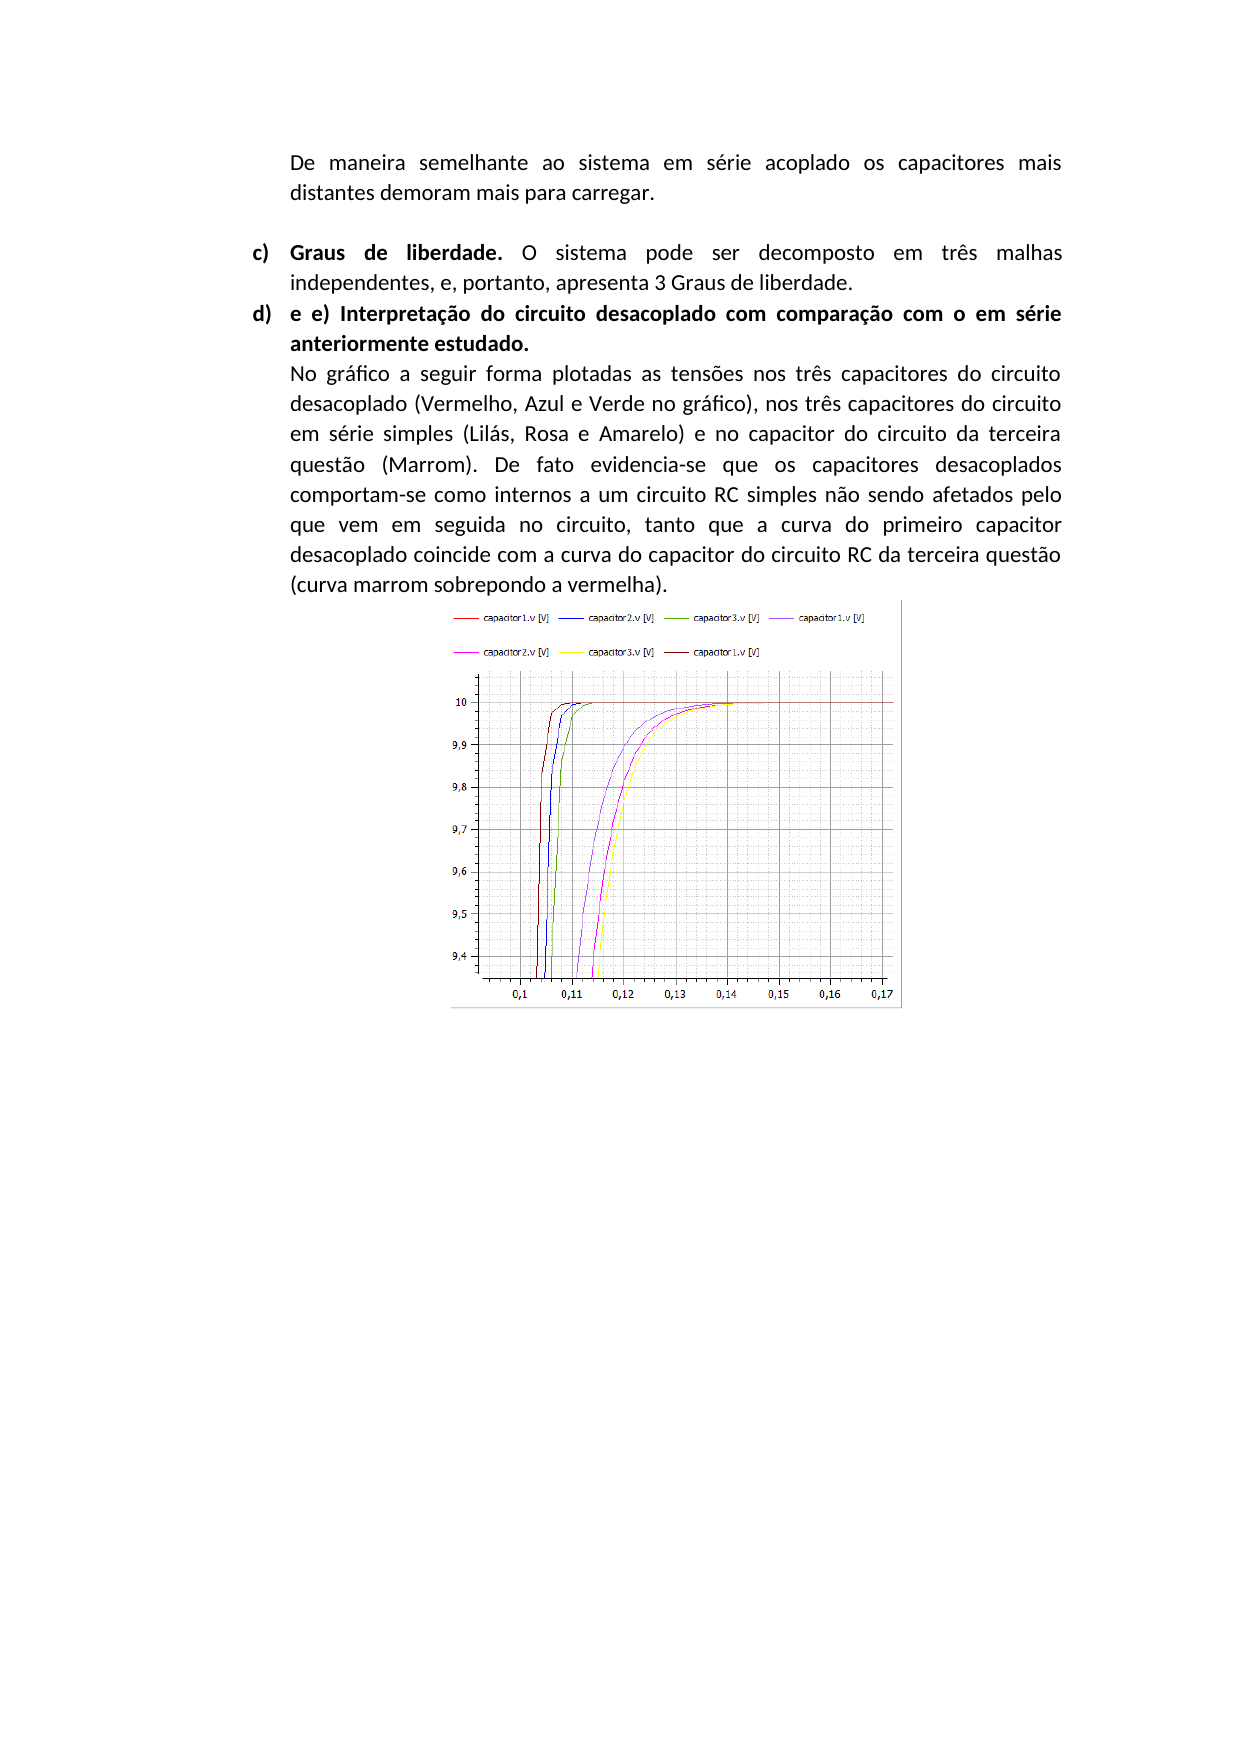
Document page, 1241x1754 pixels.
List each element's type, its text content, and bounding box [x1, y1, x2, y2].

picture [450, 600, 902, 1009]
list De maneira semelhante ao sistema em série acoplado os capacitores mais distantes demoram mais para carregar. [290, 148, 1063, 206]
list Graus de liberdade. O sistema pode ser decomposto em três malhas independentes, e, portanto, apresenta 3 Graus de liberdade. [252, 238, 1063, 296]
list No gráfico a seguir forma plotadas as tensões nos três capacitores do circuito desacoplado (Vermelho, Azul e Verde no gráfico), nos três capacitores do circuito em série simples (Lilás, Rosa e Amarelo) e no capacitor do circuito da terceira questão (Marrom). De fato evidencia-se que os capacitores desacoplados comportam-se como internos a um circuito RC simples não sendo afetados pelo que vem em seguida no circuito, tanto que a curva do primeiro capacitor desacoplado coincide com a curva do capacitor do circuito RC da terceira questão (curva marrom sobrepondo a vermelha). [290, 359, 1063, 598]
list e e) Interpretação do circuito desacoplado com comparação com o em série anteriormente estudado. [252, 299, 1063, 357]
